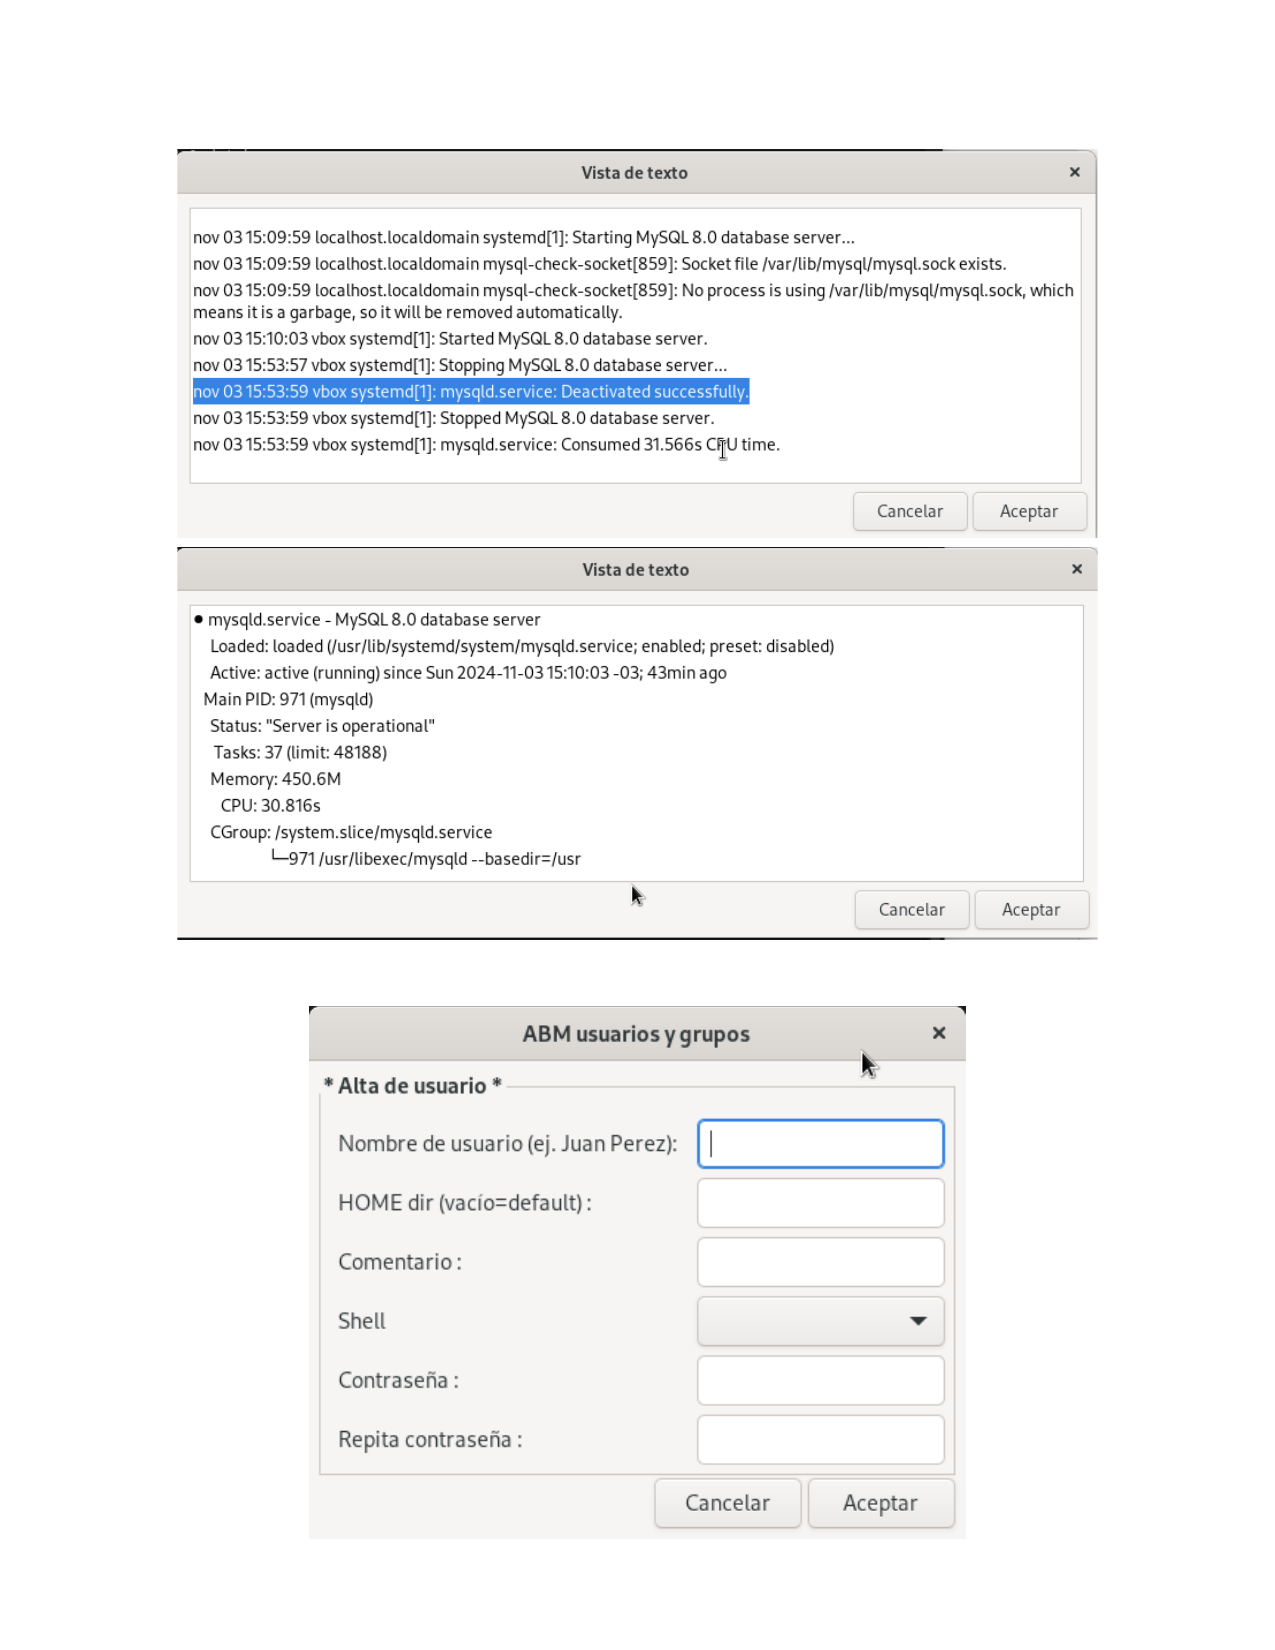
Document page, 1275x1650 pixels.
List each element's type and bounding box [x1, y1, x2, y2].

picture [177, 547, 1098, 940]
picture [177, 149, 1098, 538]
picture [309, 1006, 966, 1539]
